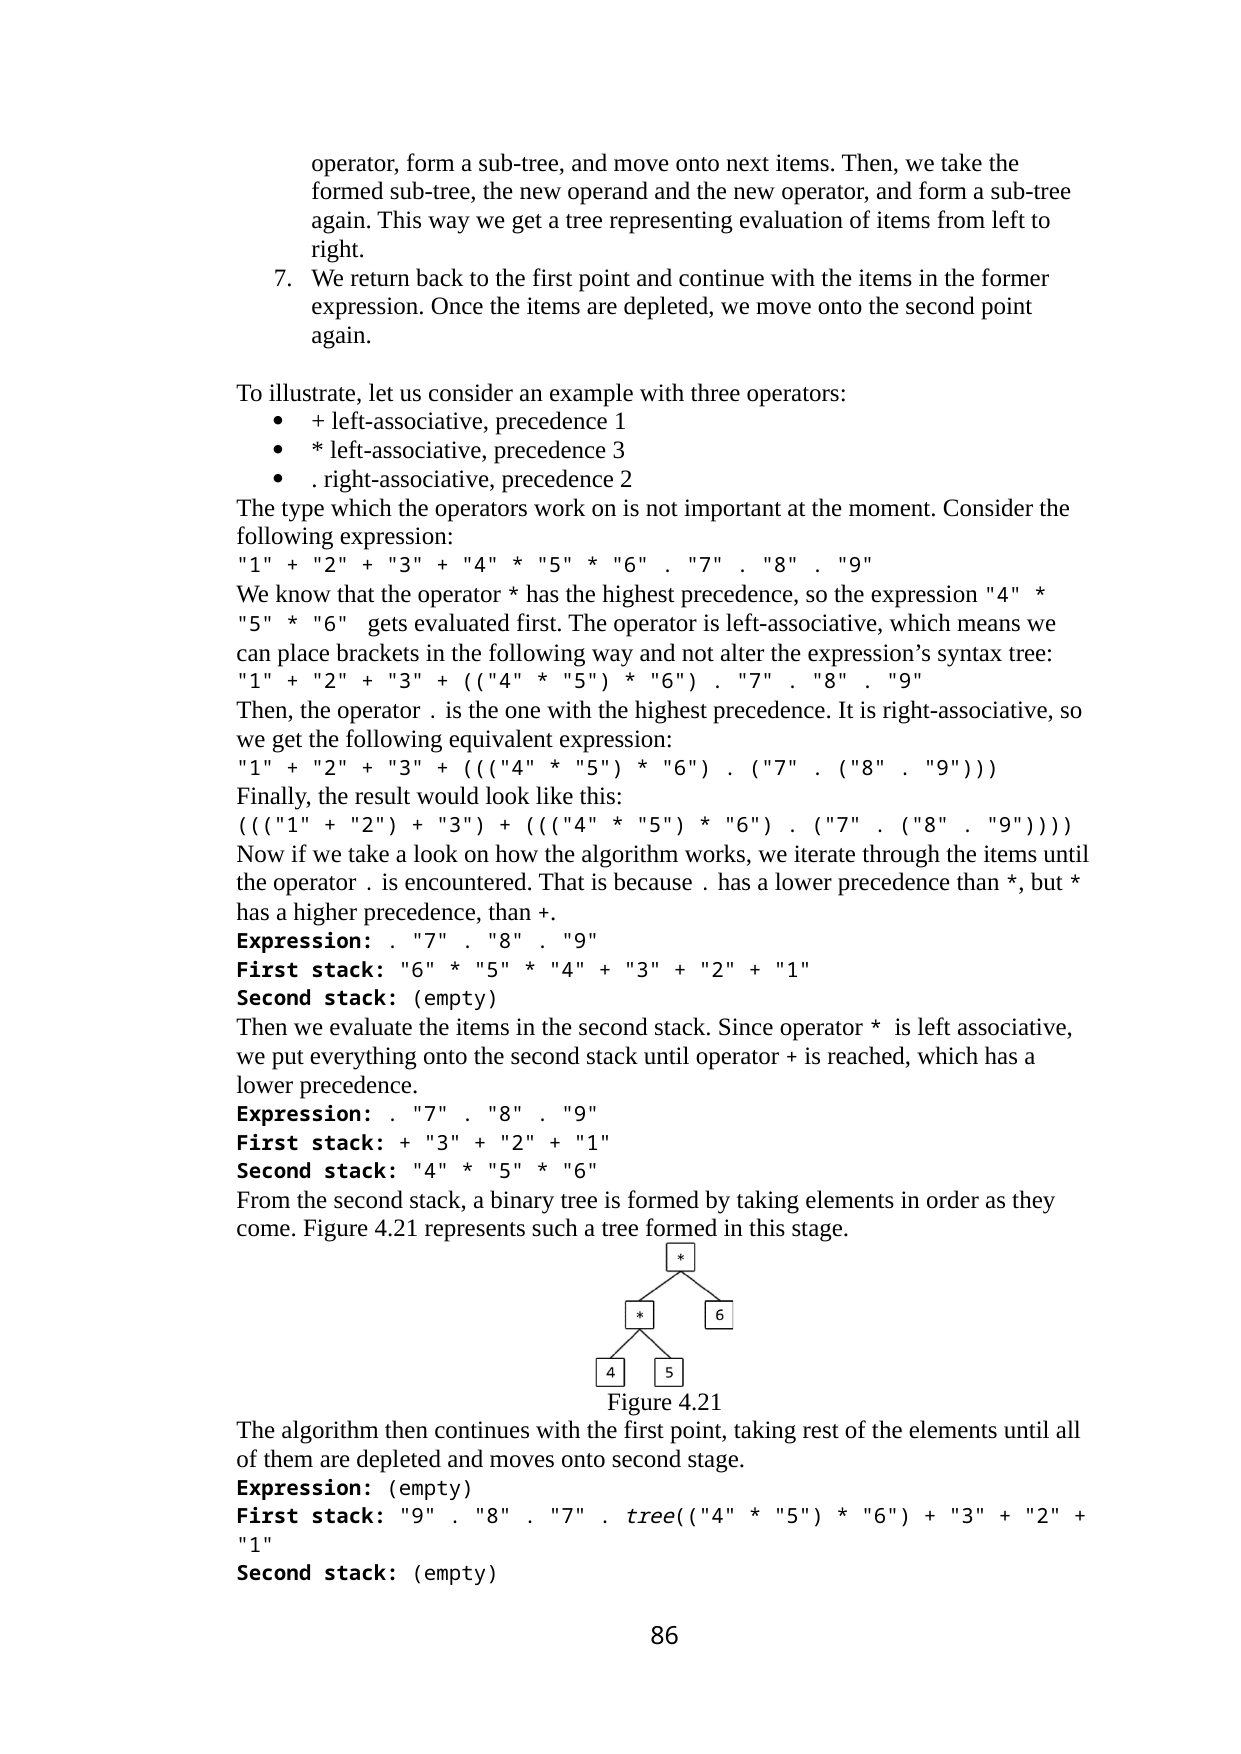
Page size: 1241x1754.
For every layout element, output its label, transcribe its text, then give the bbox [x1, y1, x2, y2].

text Second stack: (empty) [236, 1558, 1092, 1587]
text Expression: . "7" . "8" . "9" [236, 926, 1092, 955]
text Then, the operator . is the one with the highest precedence. It is right-associative, so we get the following equivalent expression: [236, 695, 1092, 753]
text Finally, the result would look like this: [236, 781, 1092, 810]
text Now if we take a look on how the algorithm works, we iterate through the items until the operator . is encountered. That is because . has a lower precedence than *, but * has a higher precedence, than +. [236, 839, 1092, 926]
text To illustrate, let us consider an example with three operators: [236, 378, 1092, 406]
text First stack: "9" . "8" . "7" . tree(("4" * "5") * "6") + "3" + "2" + "1" [236, 1502, 1092, 1558]
list + left-associative, precedence 1 [274, 406, 1092, 435]
text From the second stack, a binary tree is formed by taking elements in order as they come. Figure 4.21 represents such a tree formed in this stage. [236, 1185, 1092, 1242]
text "1" + "2" + "3" + ((("4" * "5") * "6") . ("7" . ("8" . "9"))) [236, 753, 1092, 781]
text Second stack: "4" * "5" * "6" [236, 1156, 1092, 1185]
text First stack: + "3" + "2" + "1" [236, 1128, 1092, 1156]
text We know that the operator * has the highest precedence, so the expression "4" * "5" * "6" gets evaluated first. The operator is left-associative, which means we can place brackets in the following way and not alter the expression’s syntax tree: [236, 579, 1092, 666]
list * left-associative, precedence 3 [274, 435, 1092, 464]
text Second stack: (empty) [236, 983, 1092, 1012]
list We return back to the first point and continue with the items in the former expression. Once the items are depleted, we move onto the second point again. [274, 263, 1092, 349]
text "1" + "2" + "3" + (("4" * "5") * "6") . "7" . "8" . "9" [236, 666, 1092, 695]
picture [595, 1242, 734, 1387]
text ((("1" + "2") + "3") + ((("4" * "5") * "6") . ("7" . ("8" . "9")))) [236, 810, 1092, 839]
text Figure 4.21 [236, 1387, 1092, 1416]
list . right-associative, precedence 2 [274, 464, 1092, 493]
text Expression: . "7" . "8" . "9" [236, 1099, 1092, 1128]
text "1" + "2" + "3" + "4" * "5" * "6" . "7" . "8" . "9" [236, 550, 1092, 579]
text The algorithm then continues with the first point, taking rest of the elements until all of them are depleted and moves onto second stage. [236, 1416, 1092, 1473]
text Then we evaluate the items in the second stack. Since operator * is left associative, we put everything onto the second stack until operator + is reached, which has a lower precedence. [236, 1012, 1092, 1099]
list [274, 148, 1092, 263]
text Expression: (empty) [236, 1473, 1092, 1502]
text The type which the operators work on is not important at the moment. Consider the following expression: [236, 493, 1092, 550]
text First stack: "6" * "5" * "4" + "3" + "2" + "1" [236, 955, 1092, 983]
